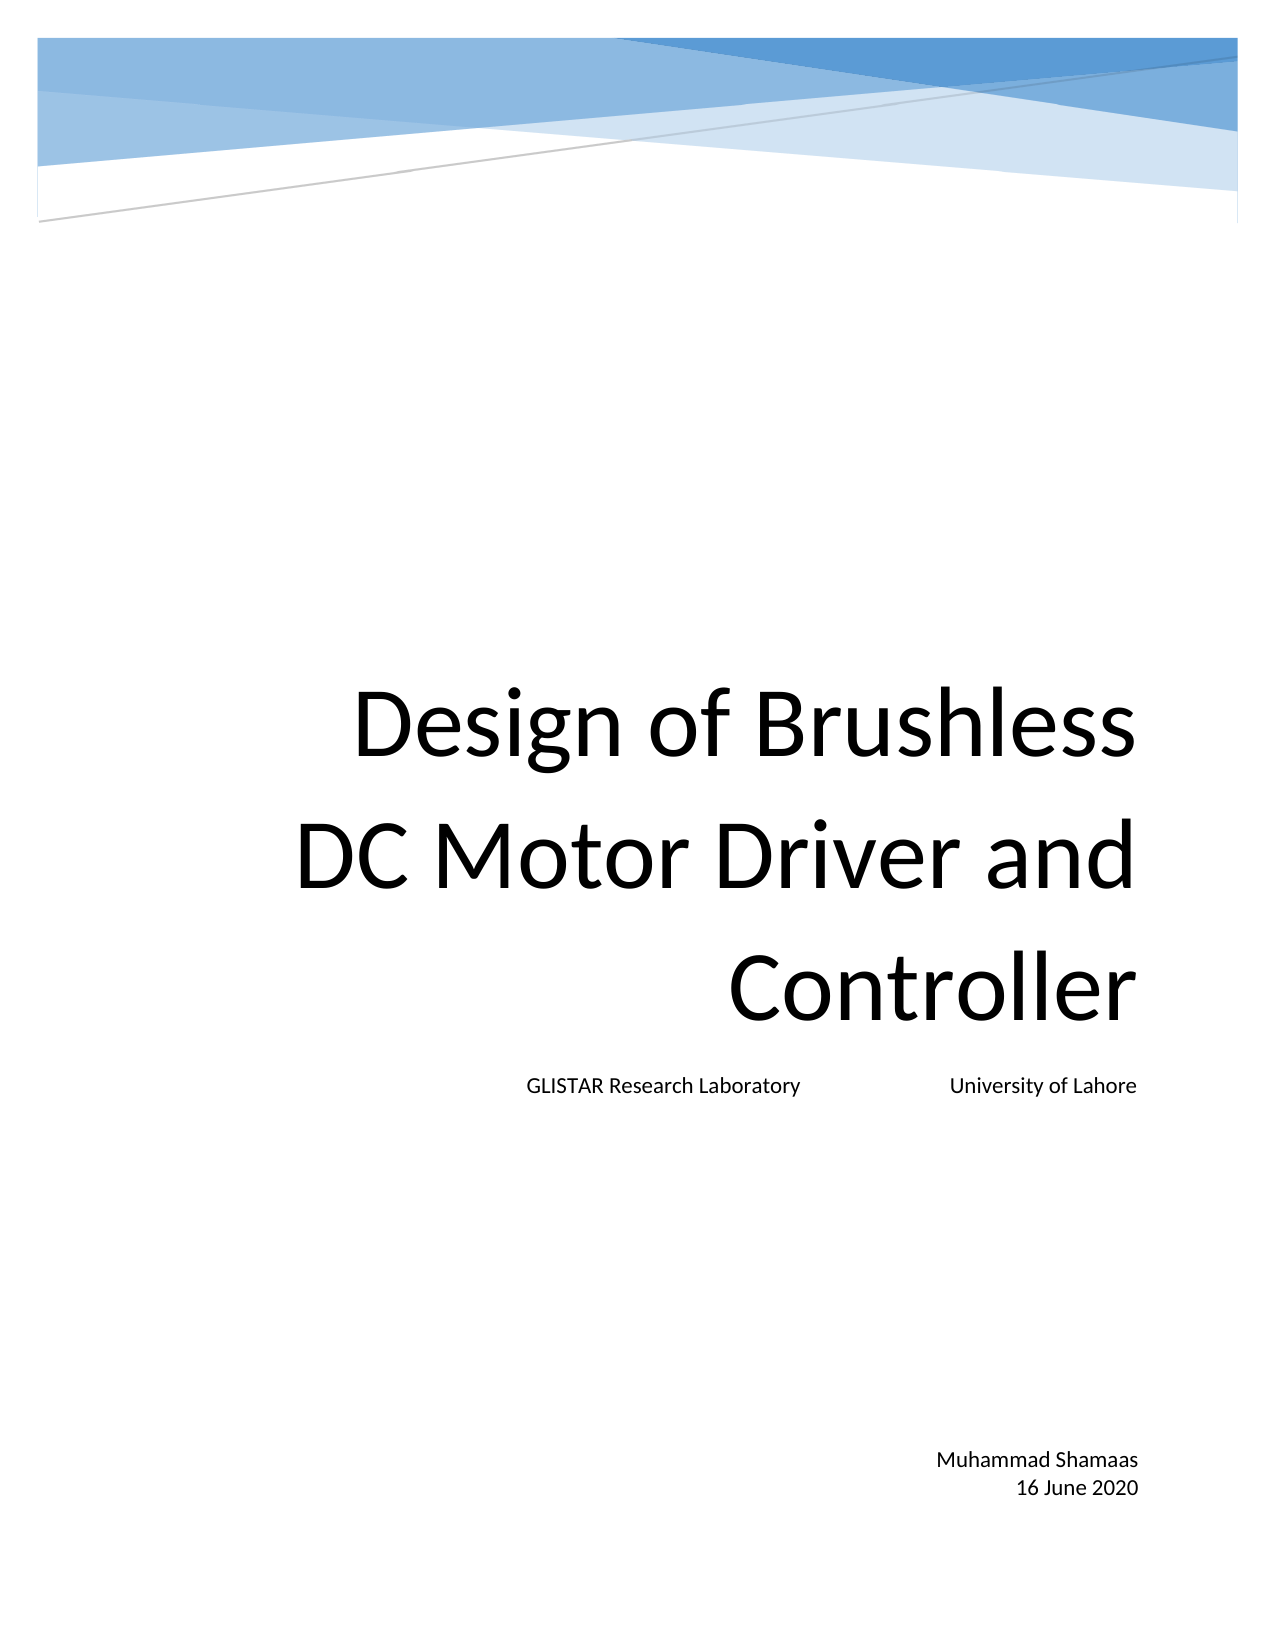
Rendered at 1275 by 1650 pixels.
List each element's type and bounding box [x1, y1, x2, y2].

picture [37, 37, 1238, 238]
